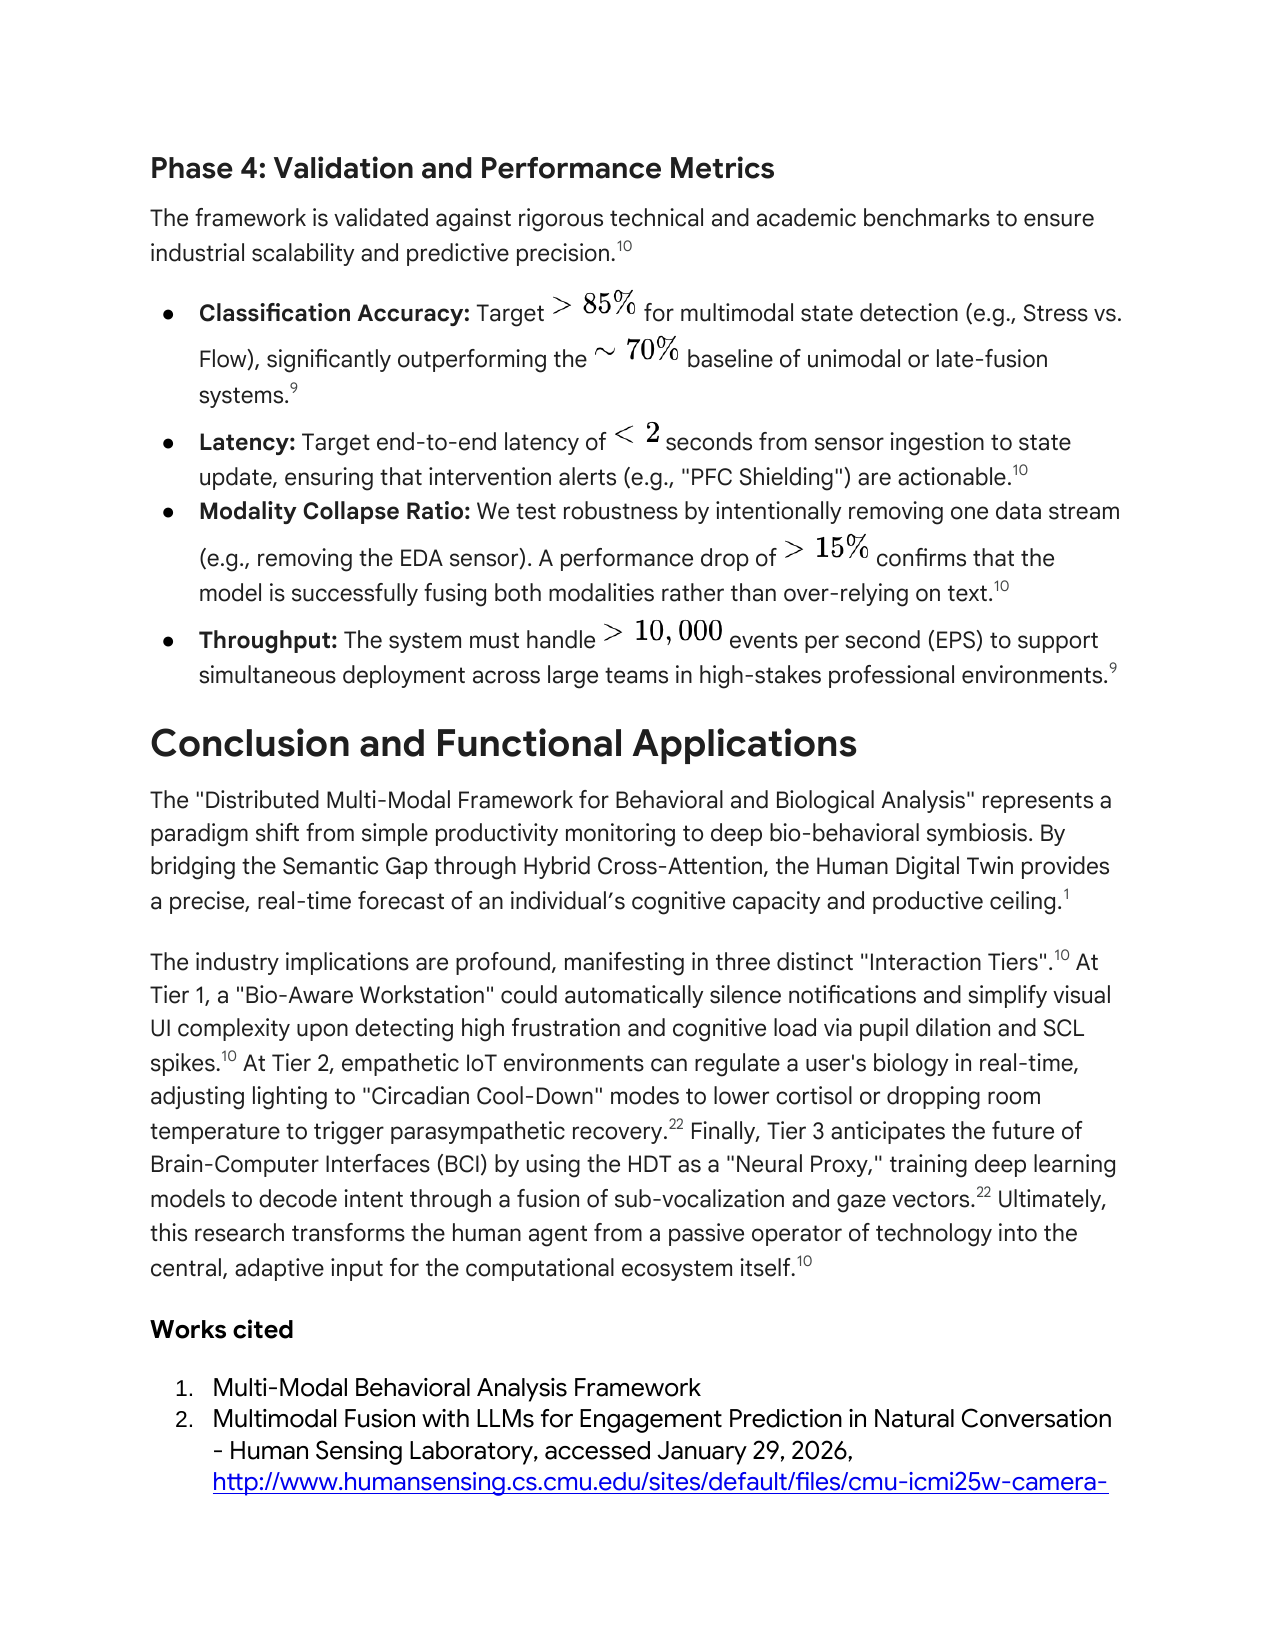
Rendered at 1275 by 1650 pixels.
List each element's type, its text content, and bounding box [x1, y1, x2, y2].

list Classification Accuracy: Target for multimodal state detection (e.g., Stress vs. Flow), significantly outperforming the baseline of unimodal or late-fusion systems.9 [161, 286, 1125, 410]
text The industry implications are profound, manifesting in three distinct "Interaction Tiers".10 At Tier 1, a "Bio-Aware Workstation" could automatically silence notifications and simplify visual UI complexity upon detecting high frustration and cognitive load via pupil dilation and SCL spikes.10 At Tier 2, empathetic IoT environments can regulate a user's biology in real-time, adjusting lighting to "Circadian Cool-Down" modes to lower cortisol or dropping room temperature to trigger parasympathetic recovery.22 Finally, Tier 3 anticipates the future of Brain-Computer Interfaces (BCI) by using the HDT as a "Neural Proxy," training deep learning models to decode intent through a fusion of sub-vocalization and gaze vectors.22 Ultimately, this research transforms the human agent from a passive operator of technology into the central, adaptive input for the computational ecosystem itself.10 [150, 946, 1125, 1283]
list Multi-Modal Behavioral Analysis Framework [175, 1372, 1125, 1404]
subtitle Works cited [150, 1314, 1125, 1346]
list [175, 1404, 1125, 1498]
list Throughput: The system must handle events per second (EPS) to support simultaneous deployment across large teams in high-stakes professional environments.9 [161, 613, 1125, 691]
list Modality Collapse Ratio: We test robustness by intentionally removing one data stream (e.g., removing the EDA sensor). A performance drop of confirms that the model is successfully fusing both modalities rather than over-relying on text.10 [161, 497, 1125, 608]
subtitle Conclusion and Functional Applications [150, 720, 1125, 767]
picture [602, 612, 723, 649]
list Latency: Target end-to-end latency of seconds from sensor ingestion to state update, ensuring that intervention alerts (e.g., "PFC Shielding") are actionable.10 [161, 414, 1125, 493]
text The framework is validated against rigorous technical and academic benchmarks to ensure industrial scalability and predictive precision.10 [150, 204, 1125, 269]
picture [782, 530, 870, 566]
picture [593, 332, 681, 368]
picture [612, 414, 660, 451]
subtitle Phase 4: Validation and Performance Metrics [150, 150, 1125, 187]
text The "Distributed Multi-Modal Framework for Behavioral and Biological Analysis" represents a paradigm shift from simple productivity monitoring to deep bio-behavioral symbiosis. By bridging the Semantic Gap through Hybrid Cross-Attention, the Human Digital Twin provides a precise, real-time forecast of an individual’s cognitive capacity and productive ceiling.1 [150, 786, 1125, 916]
picture [550, 285, 638, 322]
